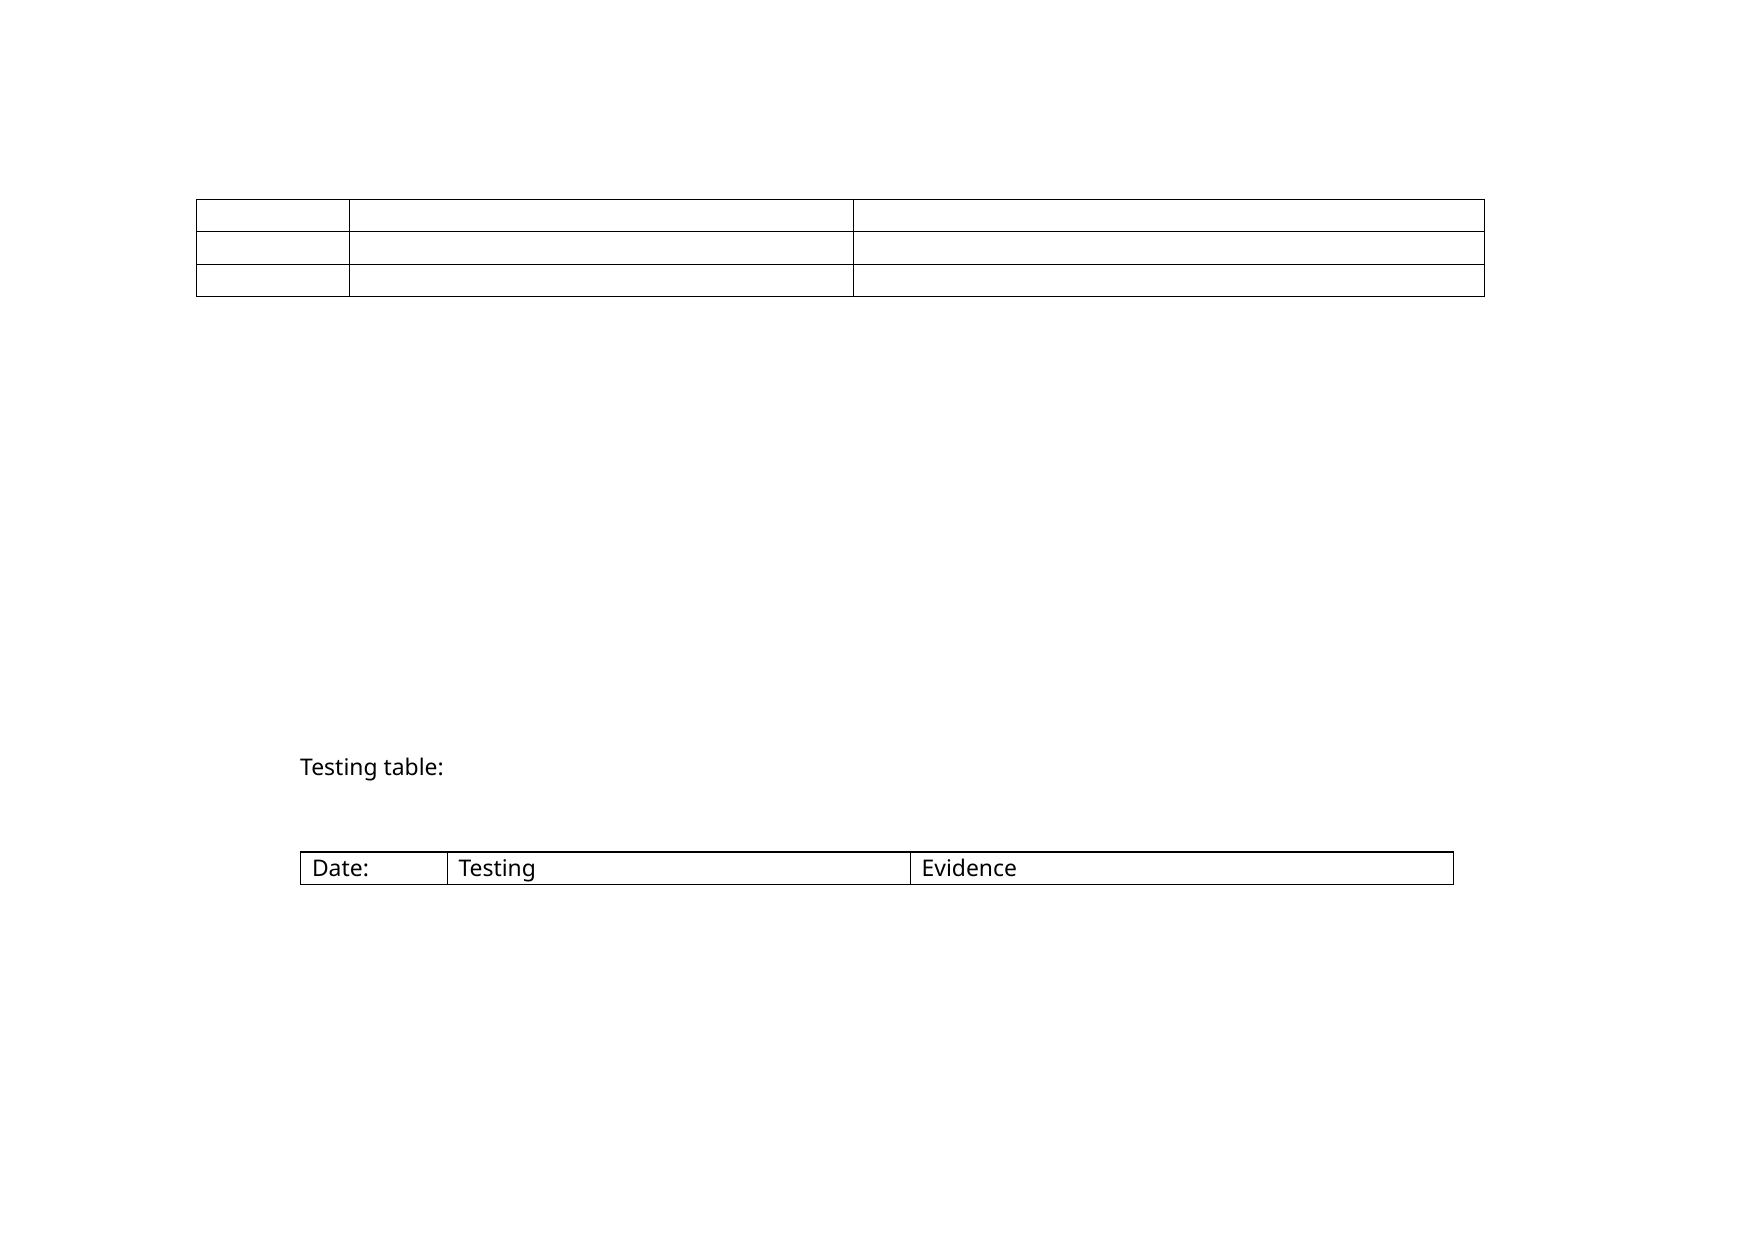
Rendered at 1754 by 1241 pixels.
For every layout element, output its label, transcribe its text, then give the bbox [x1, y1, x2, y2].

table_header Testing [448, 853, 910, 884]
table_header Date: [301, 853, 447, 884]
table_cell [854, 232, 1484, 263]
table_cell [350, 265, 853, 296]
table_cell [197, 232, 349, 263]
table_cell [854, 265, 1484, 296]
table_cell [197, 200, 349, 231]
text Testing table: [300, 751, 1454, 782]
table_cell [197, 265, 349, 296]
table_cell [854, 200, 1484, 231]
table_cell [350, 232, 853, 263]
table_header Evidence [911, 853, 1453, 884]
table_cell [350, 200, 853, 231]
